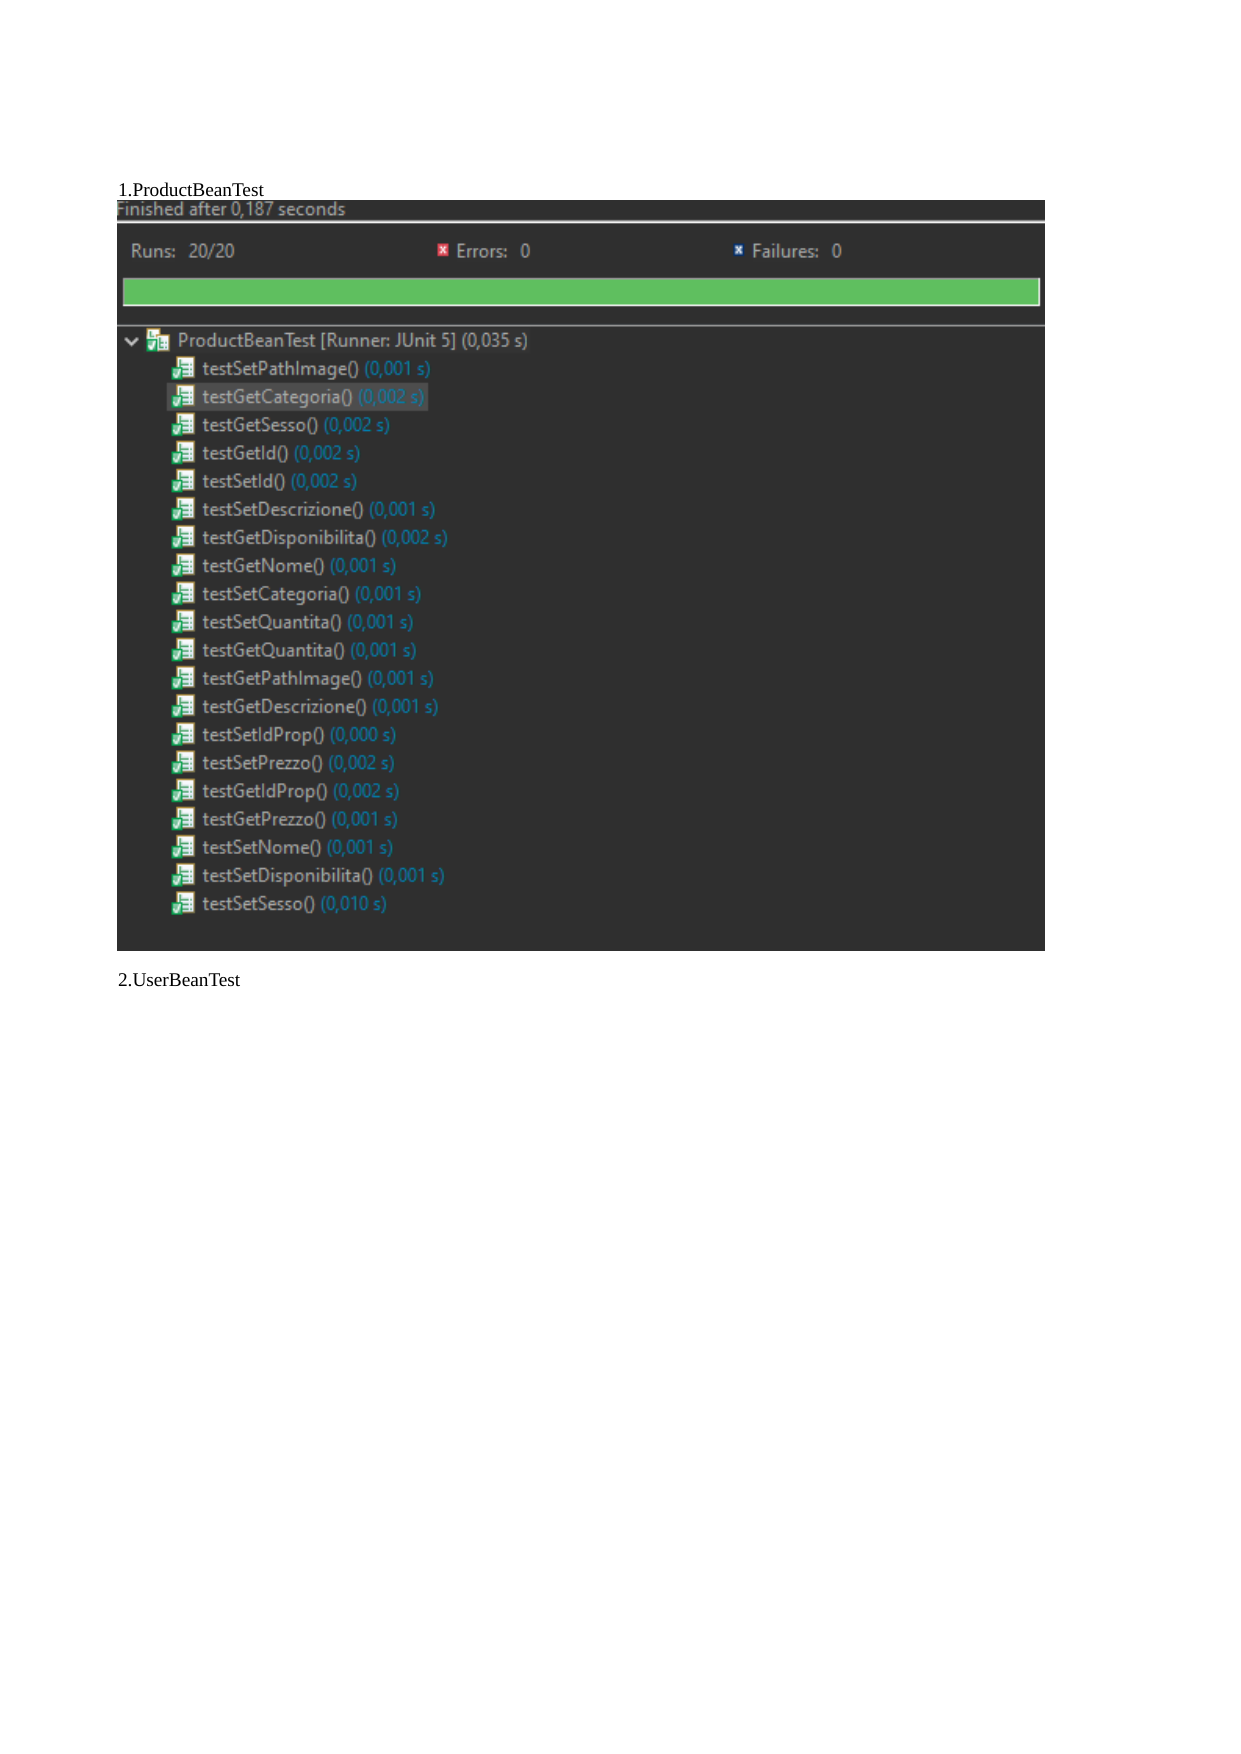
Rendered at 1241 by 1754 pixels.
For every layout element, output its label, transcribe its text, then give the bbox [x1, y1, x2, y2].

text 2.UserBeanTest [118, 952, 1122, 991]
text 1.ProductBeanTest [118, 162, 1122, 201]
picture [117, 200, 1045, 951]
